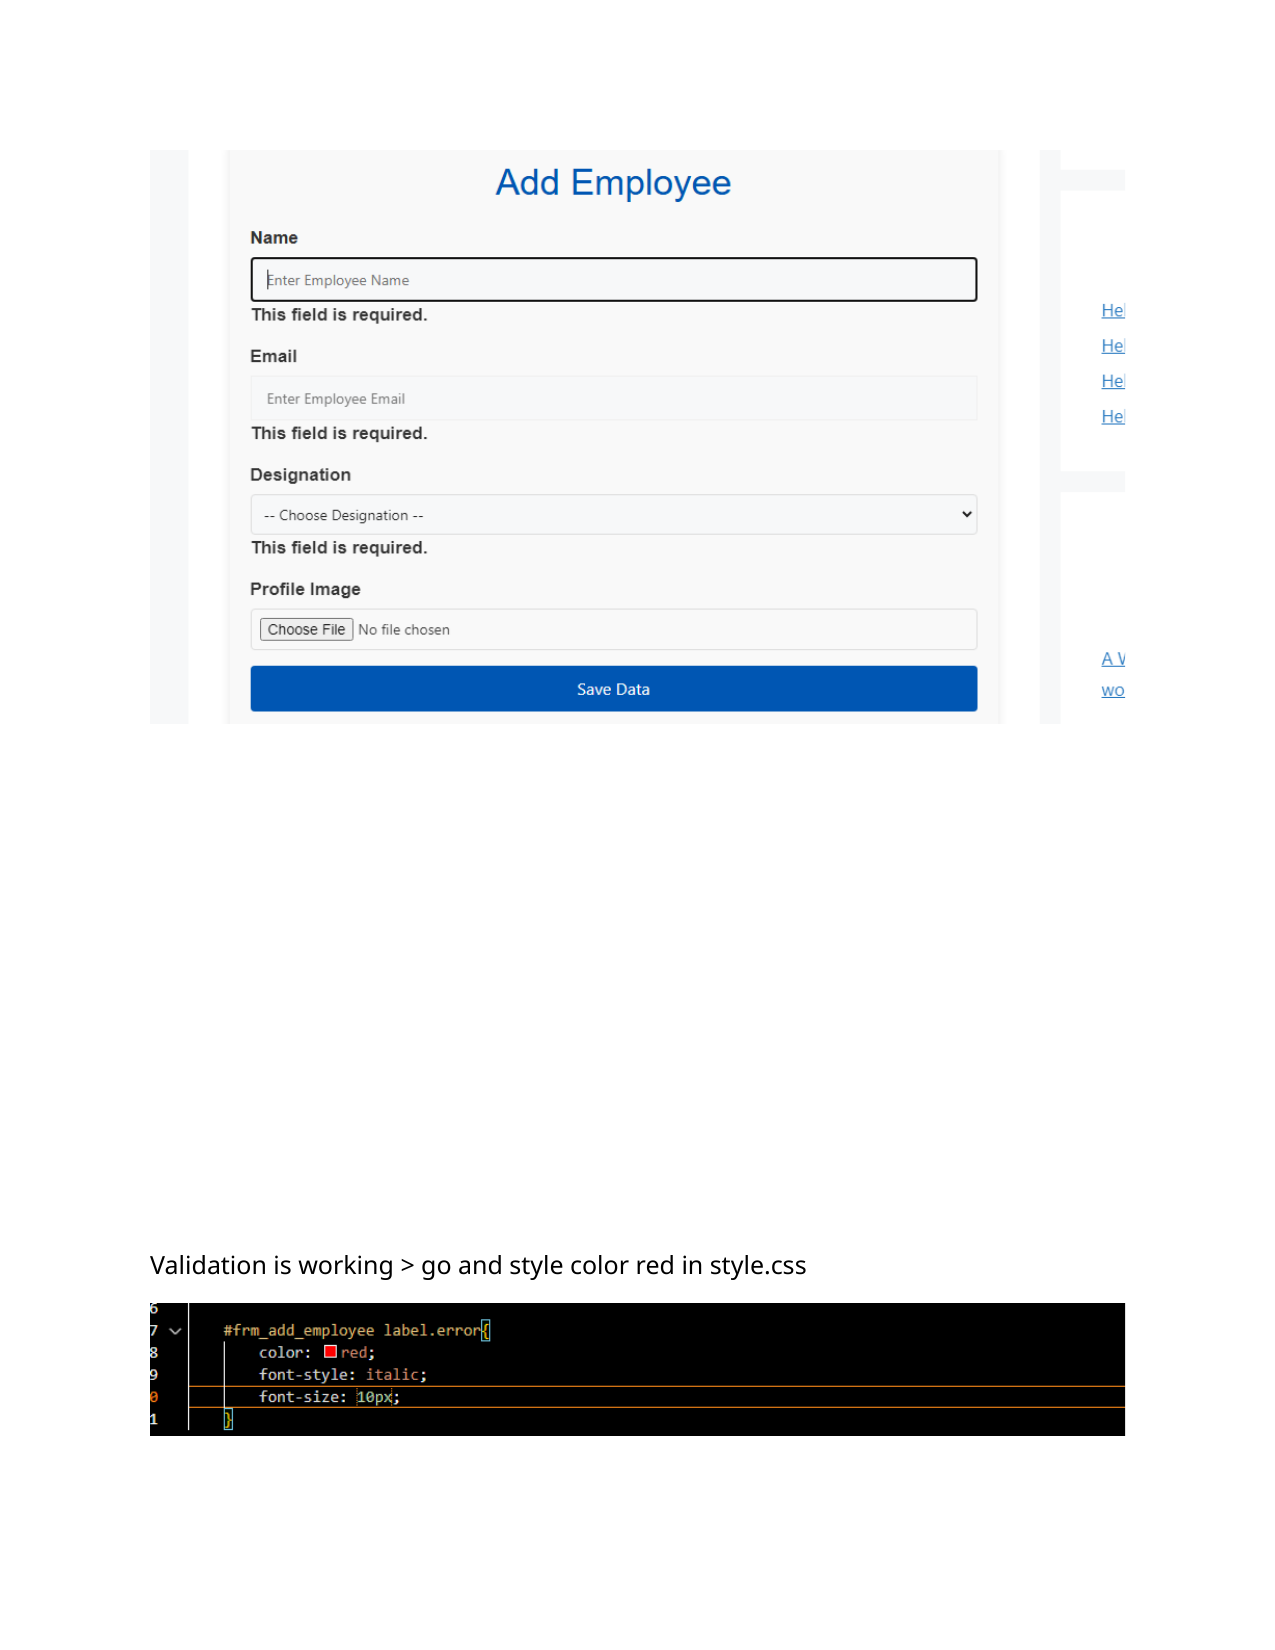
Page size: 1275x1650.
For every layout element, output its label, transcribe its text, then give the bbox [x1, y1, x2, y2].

picture [150, 150, 1125, 724]
picture [150, 1303, 1125, 1436]
text Validation is working > go and style color red in style.css [150, 1248, 1125, 1282]
